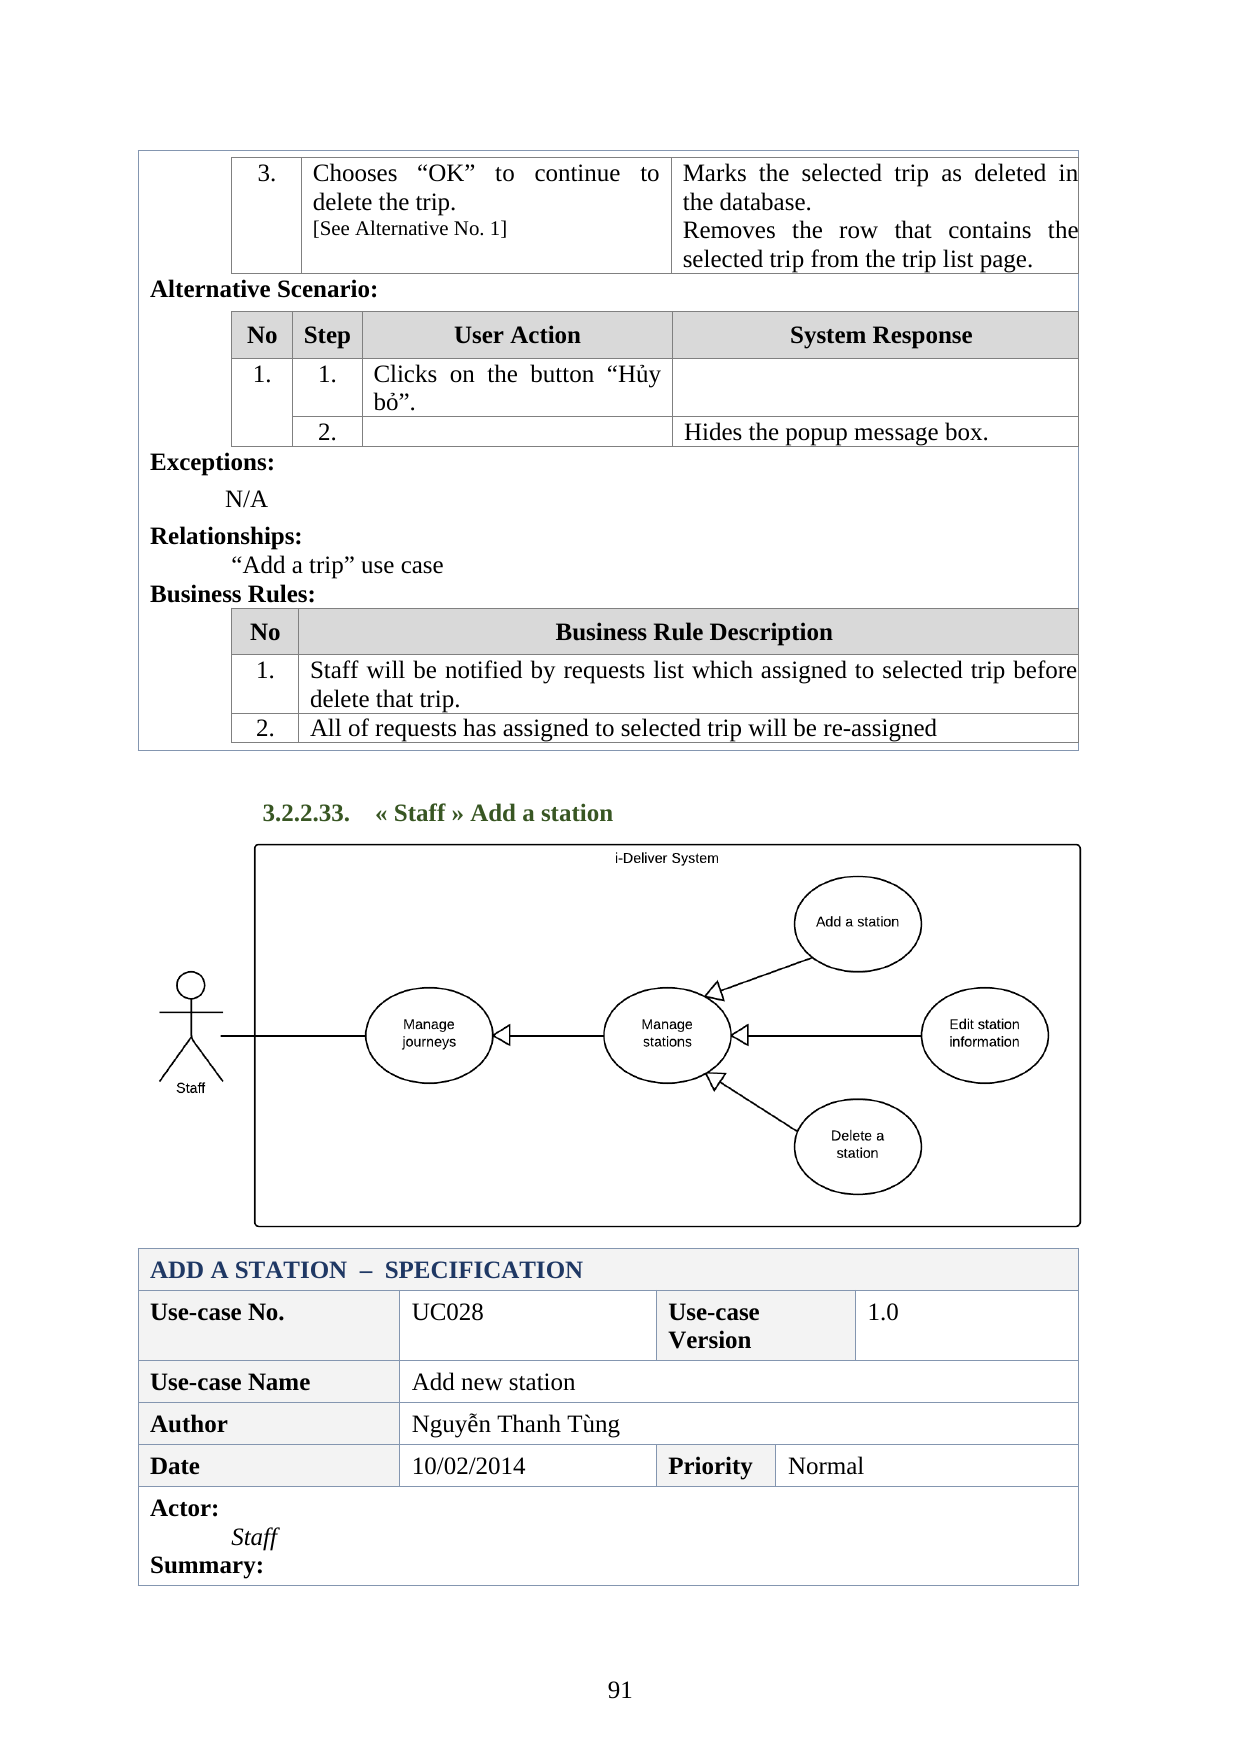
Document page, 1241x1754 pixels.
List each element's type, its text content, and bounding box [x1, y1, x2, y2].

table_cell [139, 1487, 1078, 1585]
table_cell Author [139, 1403, 399, 1444]
table_cell Normal [776, 1445, 1078, 1486]
table_cell Add new station [400, 1361, 1078, 1402]
table_header ADD A STATION – SPECIFICATION [139, 1249, 1078, 1290]
subtitle « Staff » Add a station [262, 798, 1090, 827]
picture [156, 841, 1084, 1229]
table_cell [139, 151, 1078, 749]
table_cell 1.0 [856, 1291, 1078, 1360]
table_cell Use-case Version [657, 1291, 855, 1360]
table_cell 10/02/2014 [400, 1445, 656, 1486]
table_cell Nguyễn Thanh Tùng [400, 1403, 1078, 1444]
table_cell Use-case Name [139, 1361, 399, 1402]
table_cell Use-case No. [139, 1291, 399, 1360]
table_cell UC028 [400, 1291, 656, 1360]
table_cell Date [139, 1445, 399, 1486]
table_cell Priority [657, 1445, 775, 1486]
